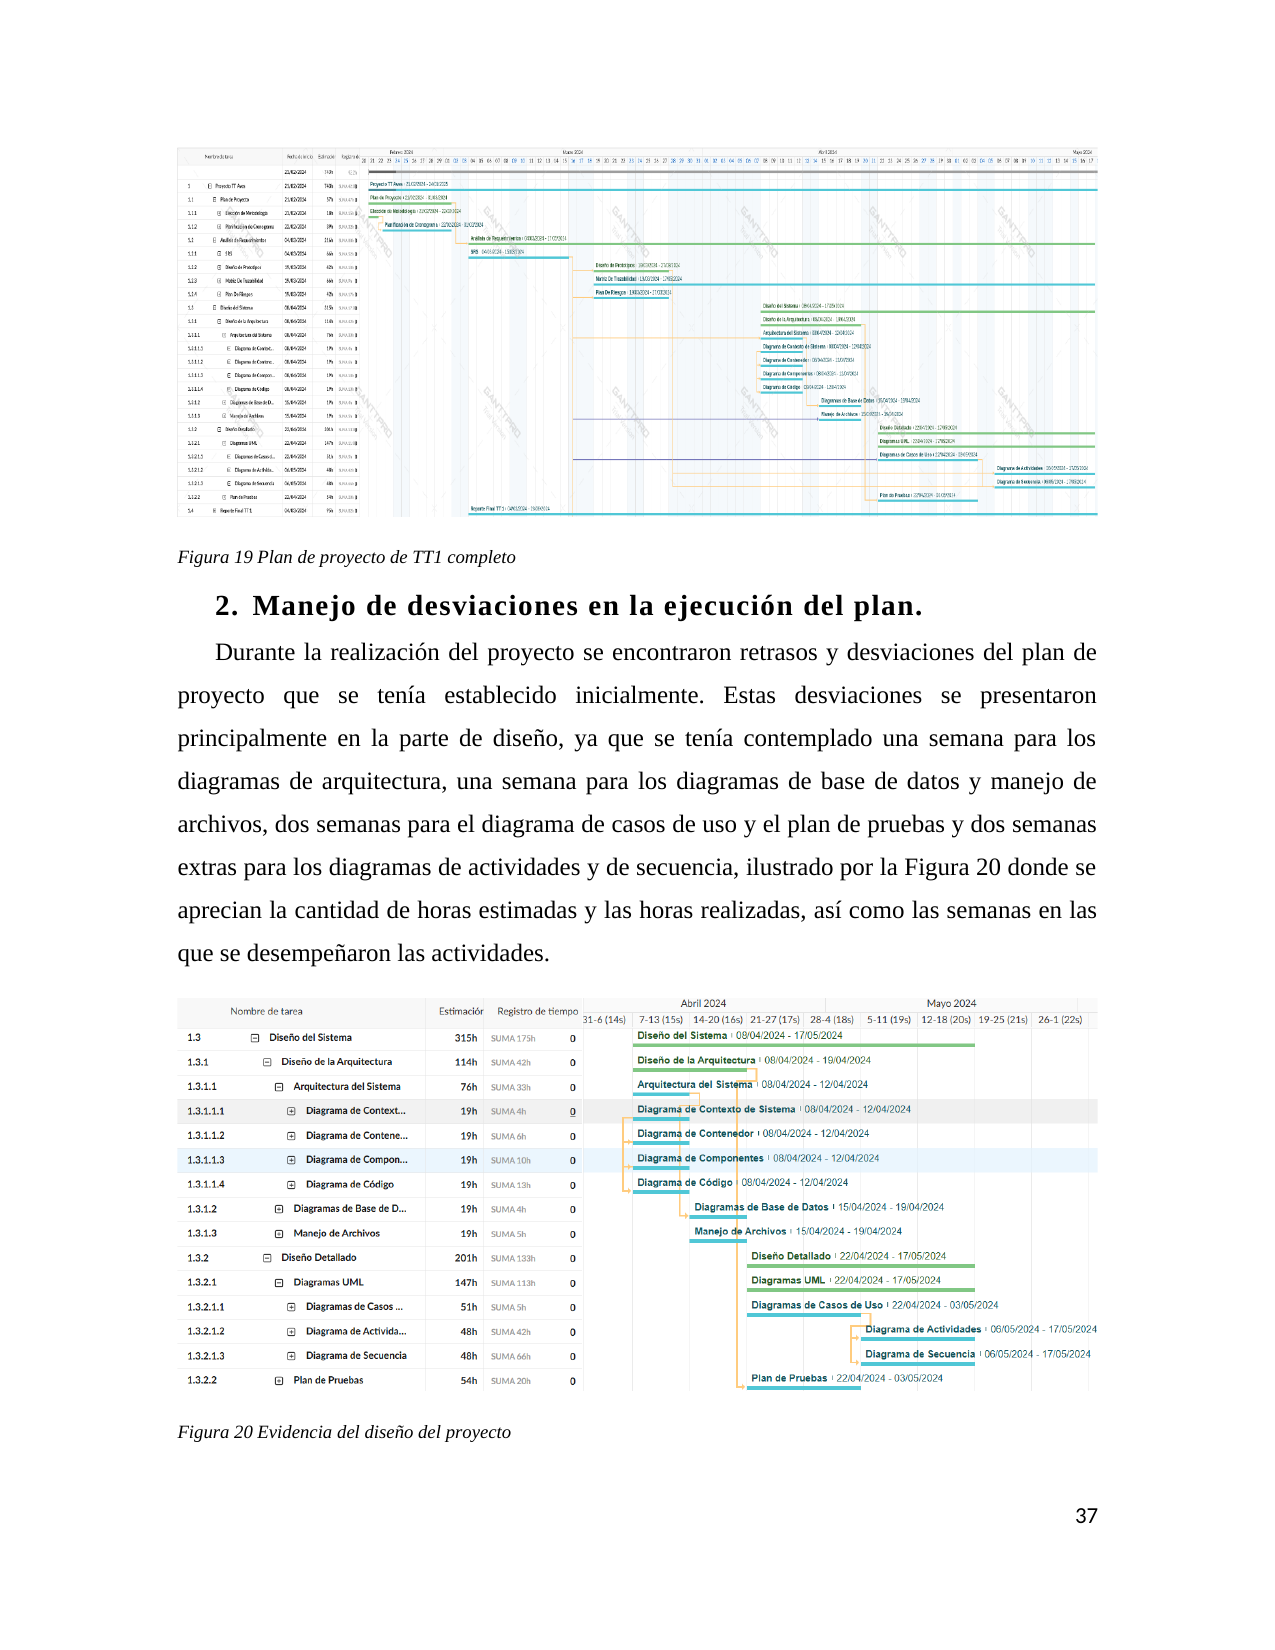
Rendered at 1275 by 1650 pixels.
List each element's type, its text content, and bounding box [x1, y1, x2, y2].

picture [177, 147, 1098, 517]
subtitle Manejo de desviaciones en la ejecución del plan. [215, 588, 1098, 621]
text Durante la realización del proyecto se encontraron retrasos y desviaciones del plan de proyecto que se tenía establecido inicialmente. Estas desviaciones se presentaron principalmente en la parte de diseño, ya que se tenía contemplado una semana para los diagramas de arquitectura, una semana para los diagramas de base de datos y manejo de archivos, dos semanas para el diagrama de casos de uso y el plan de pruebas y dos semanas extras para los diagramas de actividades y de secuencia, ilustrado por la Figura 20 donde se aprecian la cantidad de horas estimadas y las horas realizadas, así como las semanas en las que se desempeñaron las actividades. [177, 637, 1098, 967]
text Figura 19 Plan de proyecto de TT1 completo [177, 546, 1098, 567]
picture [177, 998, 1098, 1391]
text Figura 20 Evidencia del diseño del proyecto [177, 1421, 1098, 1443]
